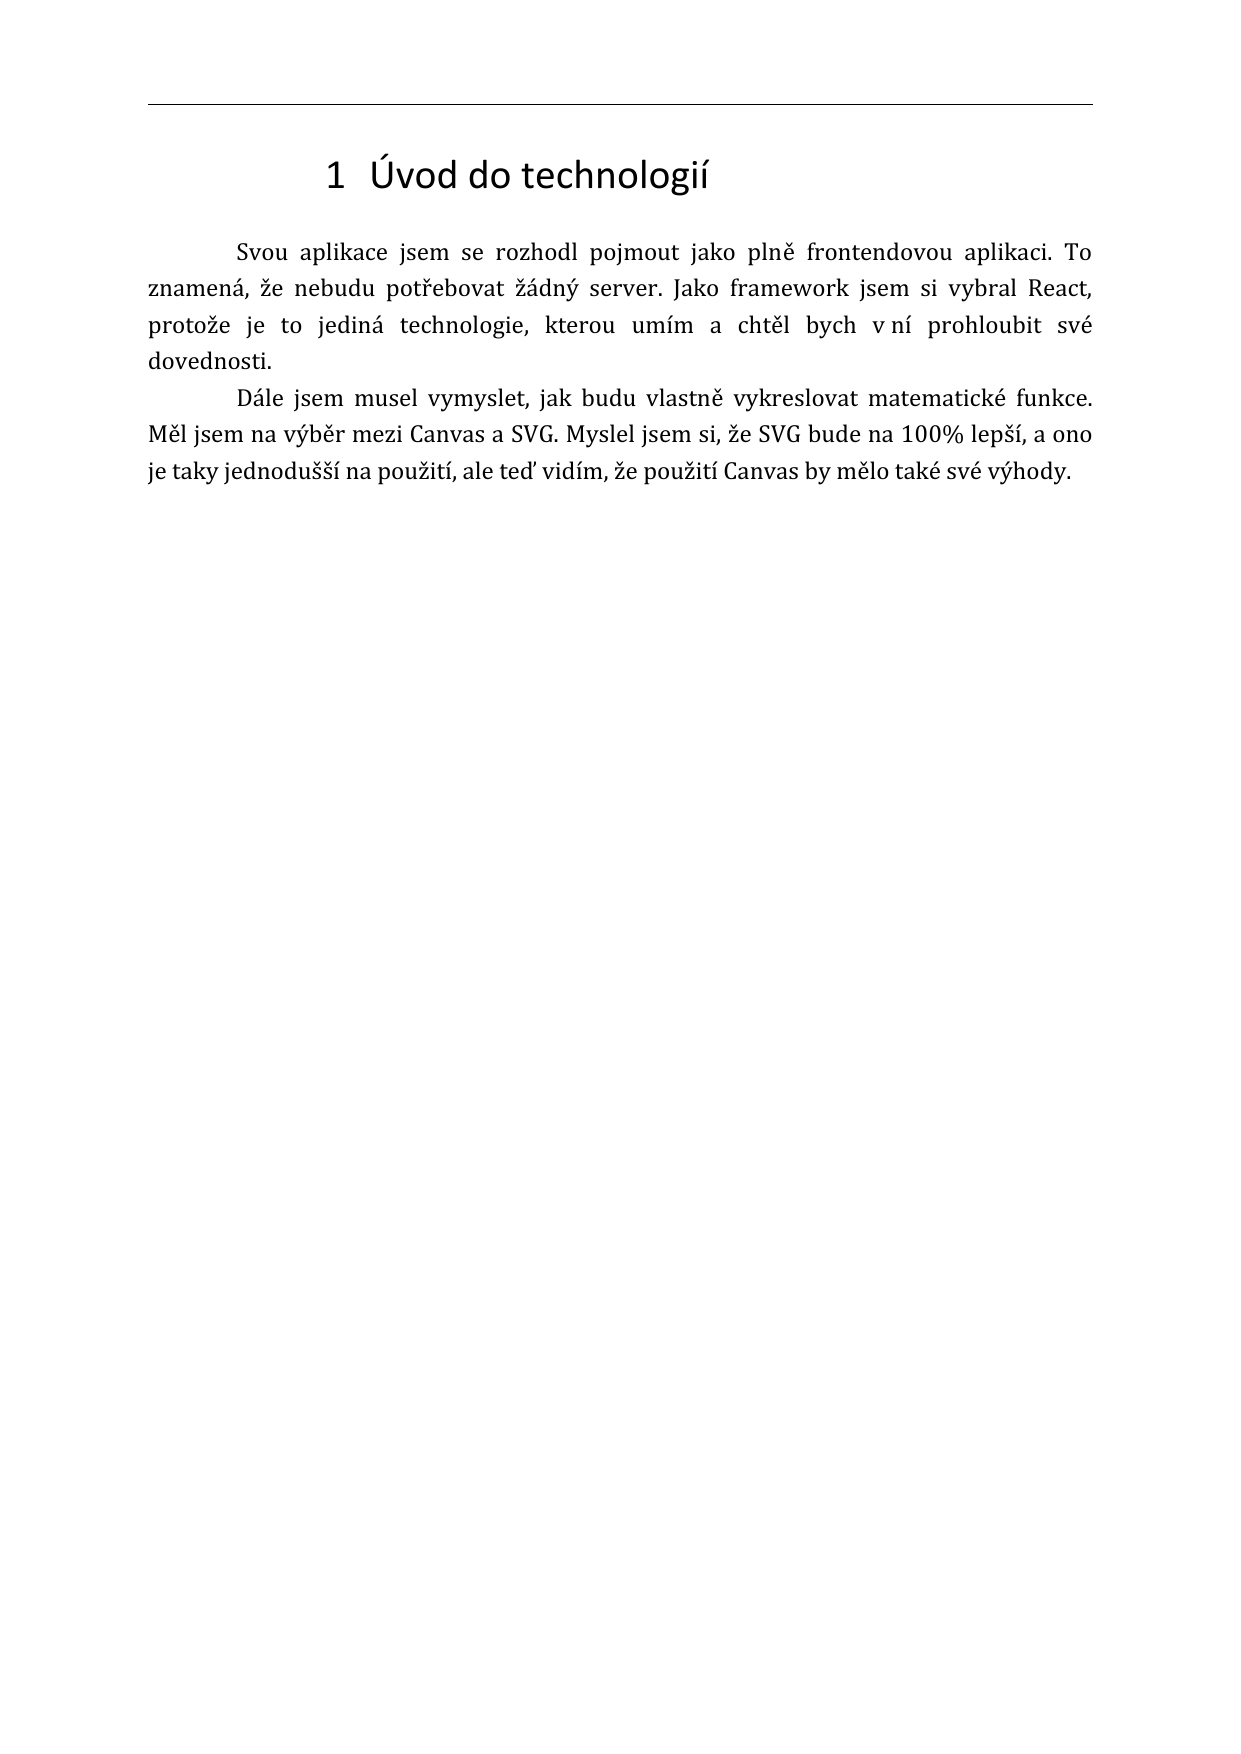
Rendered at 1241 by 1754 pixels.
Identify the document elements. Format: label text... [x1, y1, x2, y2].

subtitle Úvod do technologií [236, 148, 1093, 198]
text Dále jsem musel vymyslet, jak budu vlastně vykreslovat matematické funkce. Měl jsem na výběr mezi Canvas a SVG. Myslel jsem si, že SVG bude na 100% lepší, a ono je taky jednodušší na použití, ale teď vidím, že použití Canvas by mělo také své výhody. [148, 383, 1093, 485]
text Svou aplikace jsem se rozhodl pojmout jako plně frontendovou aplikaci. To znamená, že nebudu potřebovat žádný server. Jako framework jsem si vybral React, protože je to jediná technologie, kterou umím a chtěl bych v ní prohloubit své dovednosti. [148, 236, 1093, 375]
